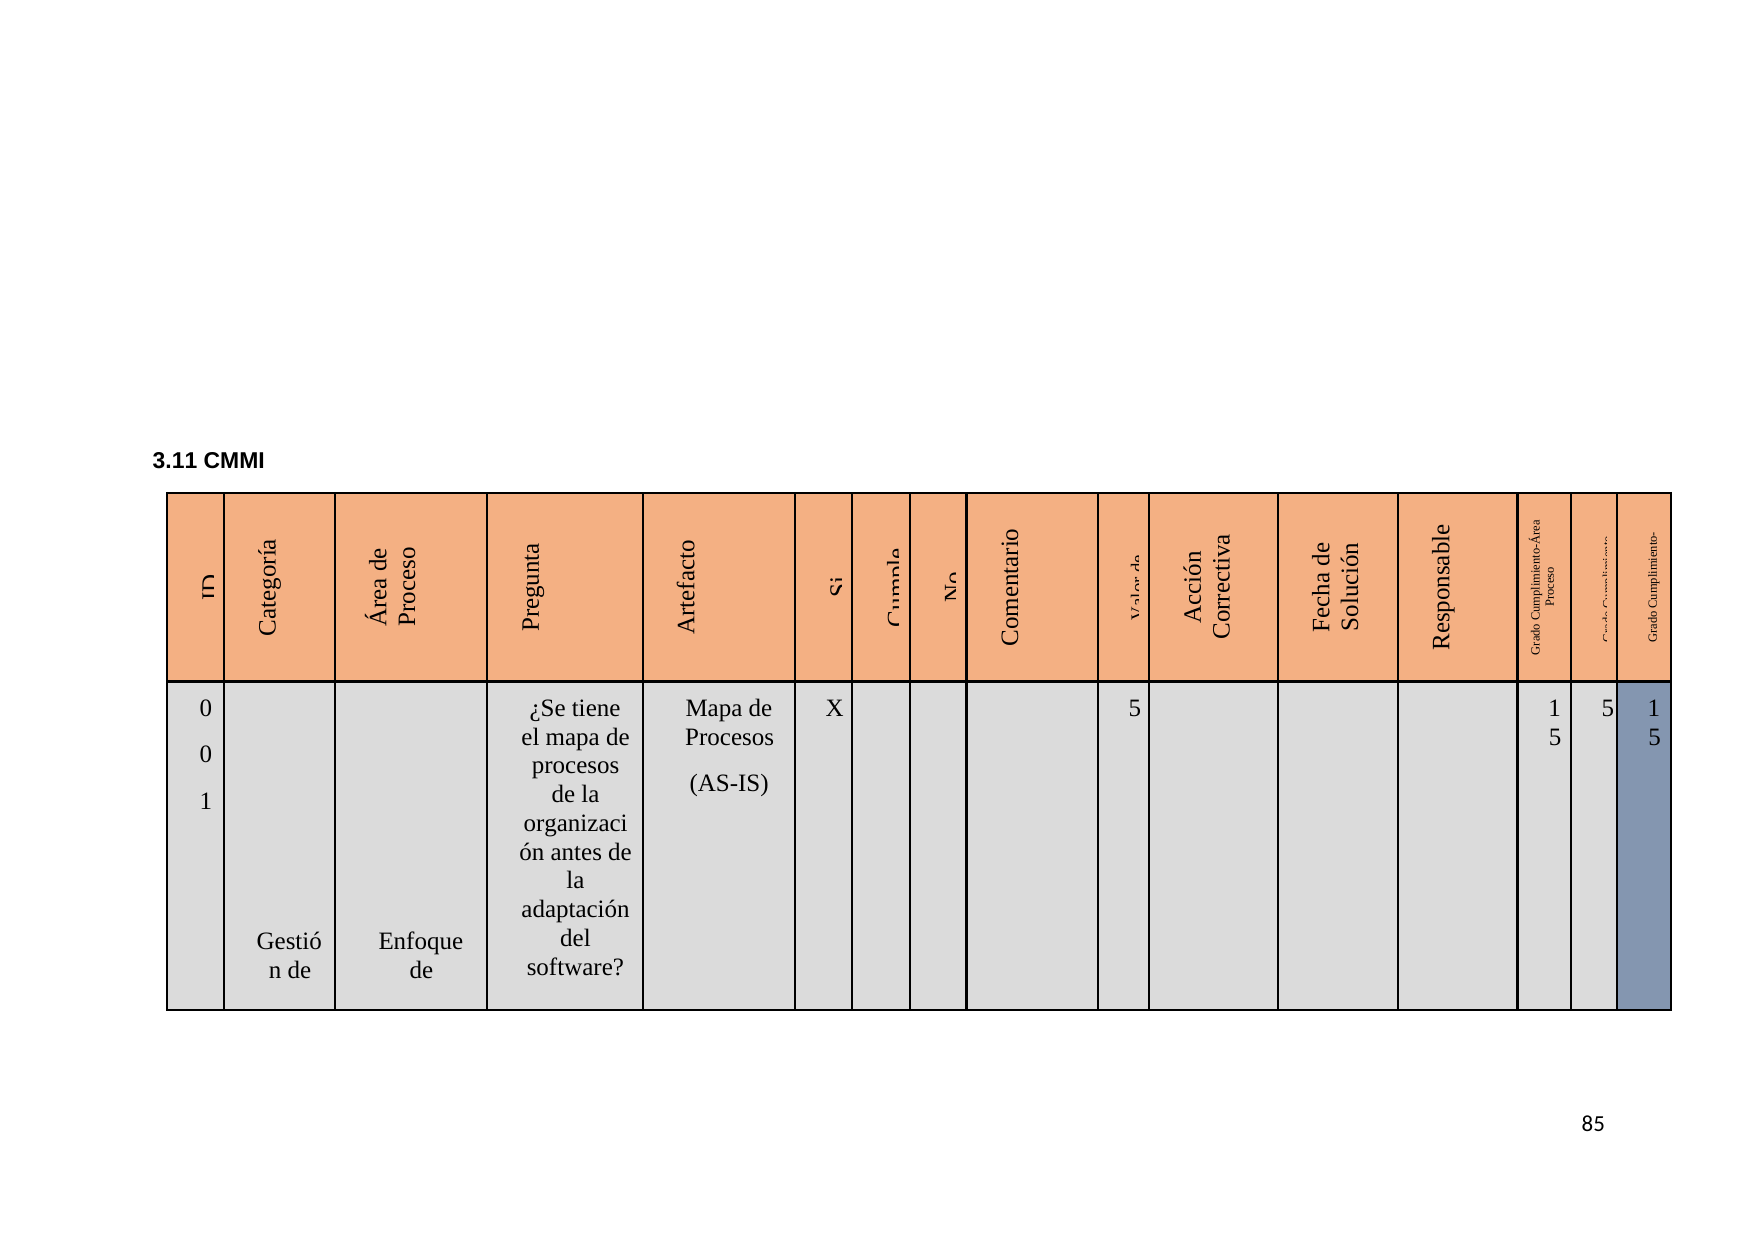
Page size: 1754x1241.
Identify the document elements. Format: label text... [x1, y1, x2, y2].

table_header Grado Cumplimiento-Pregunta [1618, 494, 1670, 680]
table_header Cumple parcial [853, 494, 909, 680]
table_cell X [796, 683, 851, 1009]
text 3.11 CMMI [152, 447, 1672, 473]
table_header Artefacto [644, 494, 794, 680]
table_cell 5 [1572, 683, 1616, 1009]
table_cell [911, 683, 965, 1009]
table_header Responsable [1399, 494, 1516, 680]
table_cell Mapa de Procesos (AS-IS) [644, 683, 794, 1009]
table_header Acción Correctiva [1150, 494, 1277, 680]
table_cell [968, 683, 1097, 1009]
table_cell [1150, 683, 1277, 1009]
table_cell 15 [1618, 683, 1670, 1009]
table_header Categoría [225, 494, 334, 680]
table_header Grado Cumplimiento-Pregunta [1572, 494, 1616, 680]
table_header ID [168, 494, 223, 680]
table_header Comentario [968, 494, 1097, 680]
table_header No [911, 494, 965, 680]
table_header Grado Cumplimiento-Área Proceso [1519, 494, 1570, 680]
table_cell Gestión de Procesos [225, 683, 334, 1009]
table_header Si [796, 494, 851, 680]
table_cell 15 [1519, 683, 1570, 1009]
table_cell [853, 683, 909, 1009]
table_cell ¿Se tiene el mapa de procesos de la organización antes de la adaptación del software? [488, 683, 642, 1009]
table_cell 5 [1099, 683, 1148, 1009]
table_cell [1399, 683, 1516, 1009]
table_header Valor de Referencia [1099, 494, 1148, 680]
table_cell Enfoque de procesos [336, 683, 486, 1009]
table_header Área de Proceso [336, 494, 486, 680]
table_cell [1279, 683, 1397, 1009]
table_header Fecha de Solución [1279, 494, 1397, 680]
table_header Pregunta [488, 494, 642, 680]
table_cell 0 0 1 [168, 683, 223, 1009]
